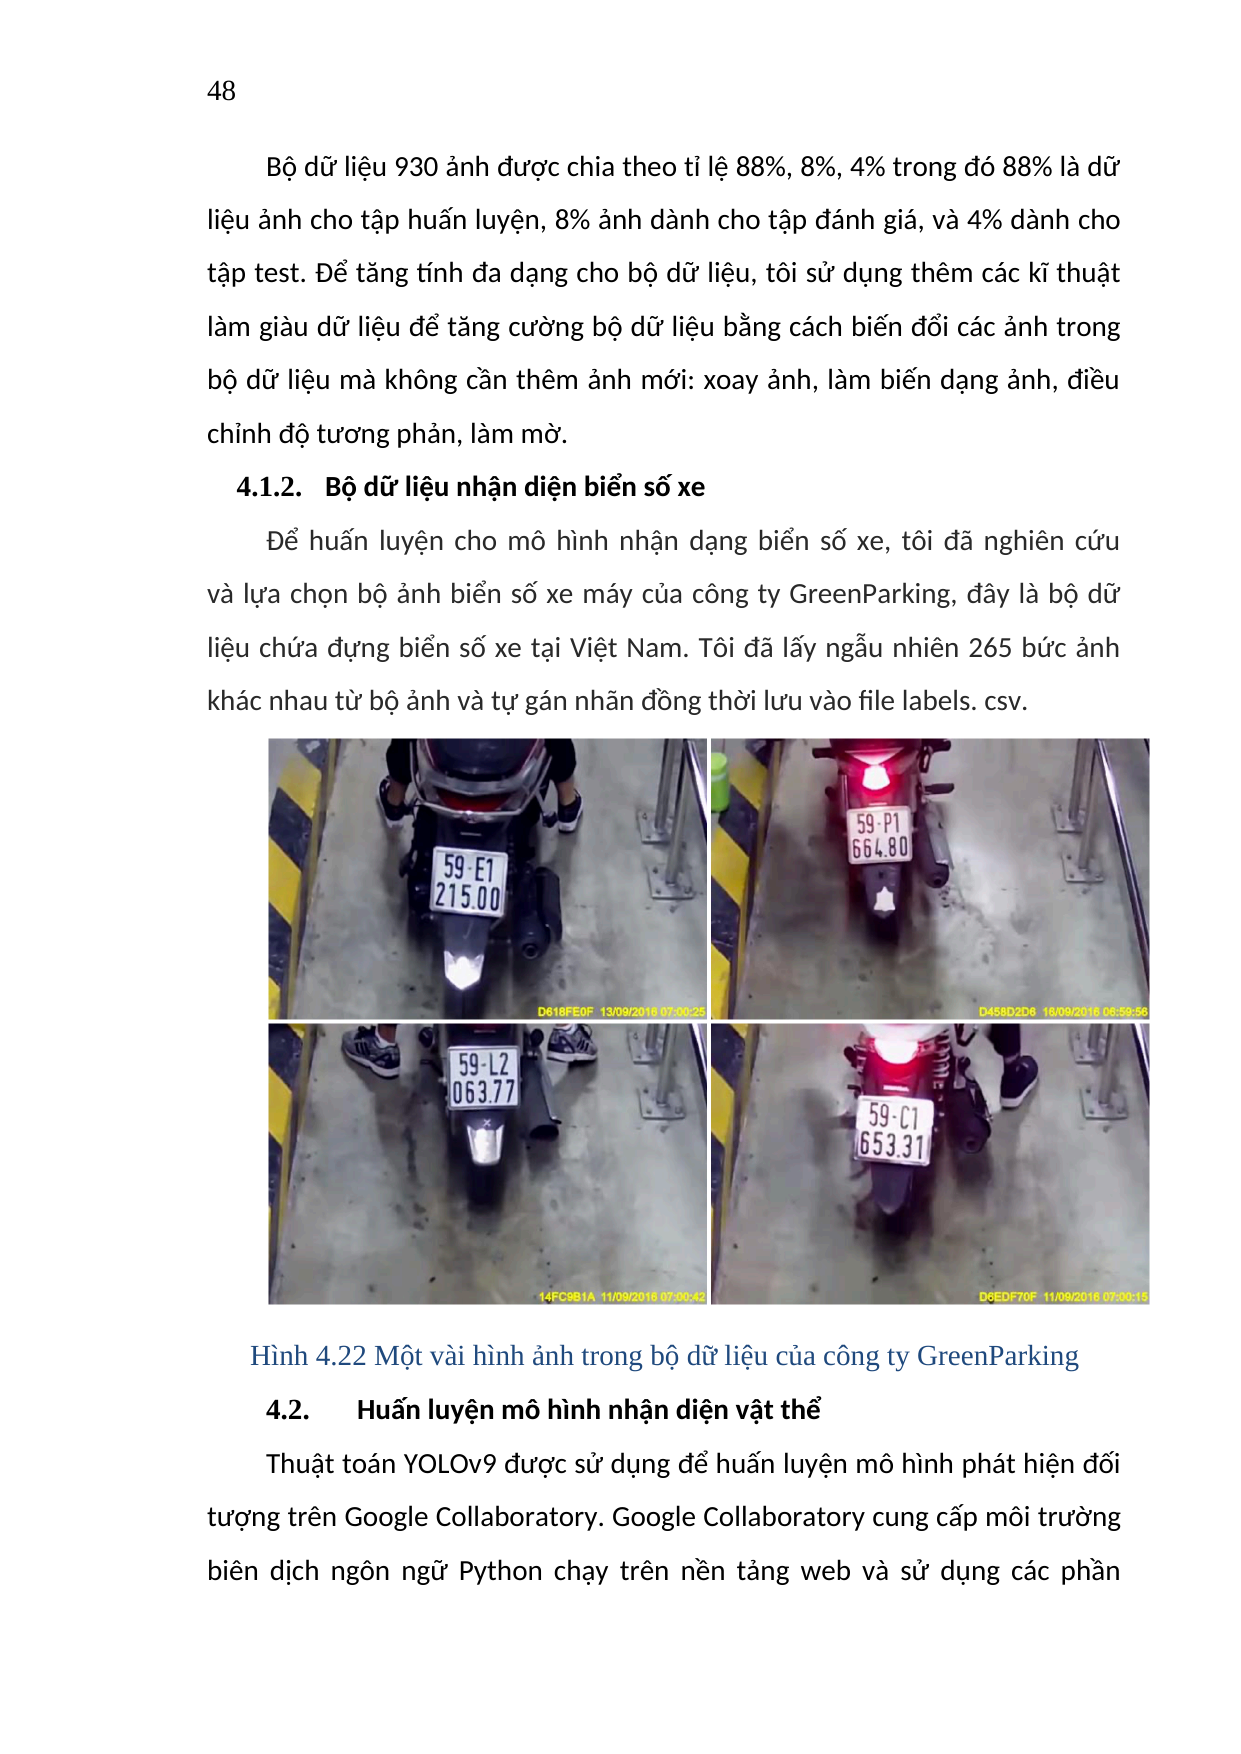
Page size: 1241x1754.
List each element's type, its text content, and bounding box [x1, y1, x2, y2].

subtitle Huấn luyện mô hình nhận diện vật thể [207, 1391, 1122, 1427]
text Để huấn luyện cho mô hình nhận dạng biển số xe, tôi đã nghiên cứu và lựa chọn bộ ảnh biển số xe máy của công ty GreenParking, đây là bộ dữ liệu chứa đựng biển số xe tại Việt Nam. Tôi đã lấy ngẫu nhiên 265 bức ảnh khác nhau từ bộ ảnh và tự gán nhãn đồng thời lưu vào file labels. csv. [207, 522, 1122, 718]
text Bộ dữ liệu 930 ảnh được chia theo tỉ lệ 88%, 8%, 4% trong đó 88% là dữ liệu ảnh cho tập huấn luyện, 8% ảnh dành cho tập đánh giá, và 4% dành cho tập test. Để tăng tính đa dạng cho bộ dữ liệu, tôi sử dụng thêm các kĩ thuật làm giàu dữ liệu để tăng cường bộ dữ liệu bằng cách biến đổi các ảnh trong bộ dữ liệu mà không cần thêm ảnh mới: xoay ảnh, làm biến dạng ảnh, điều chỉnh độ tương phản, làm mờ. [207, 148, 1122, 451]
subtitle Bộ dữ liệu nhận diện biển số xe [236, 468, 1122, 504]
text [207, 1445, 1122, 1587]
picture [265, 735, 1154, 1310]
